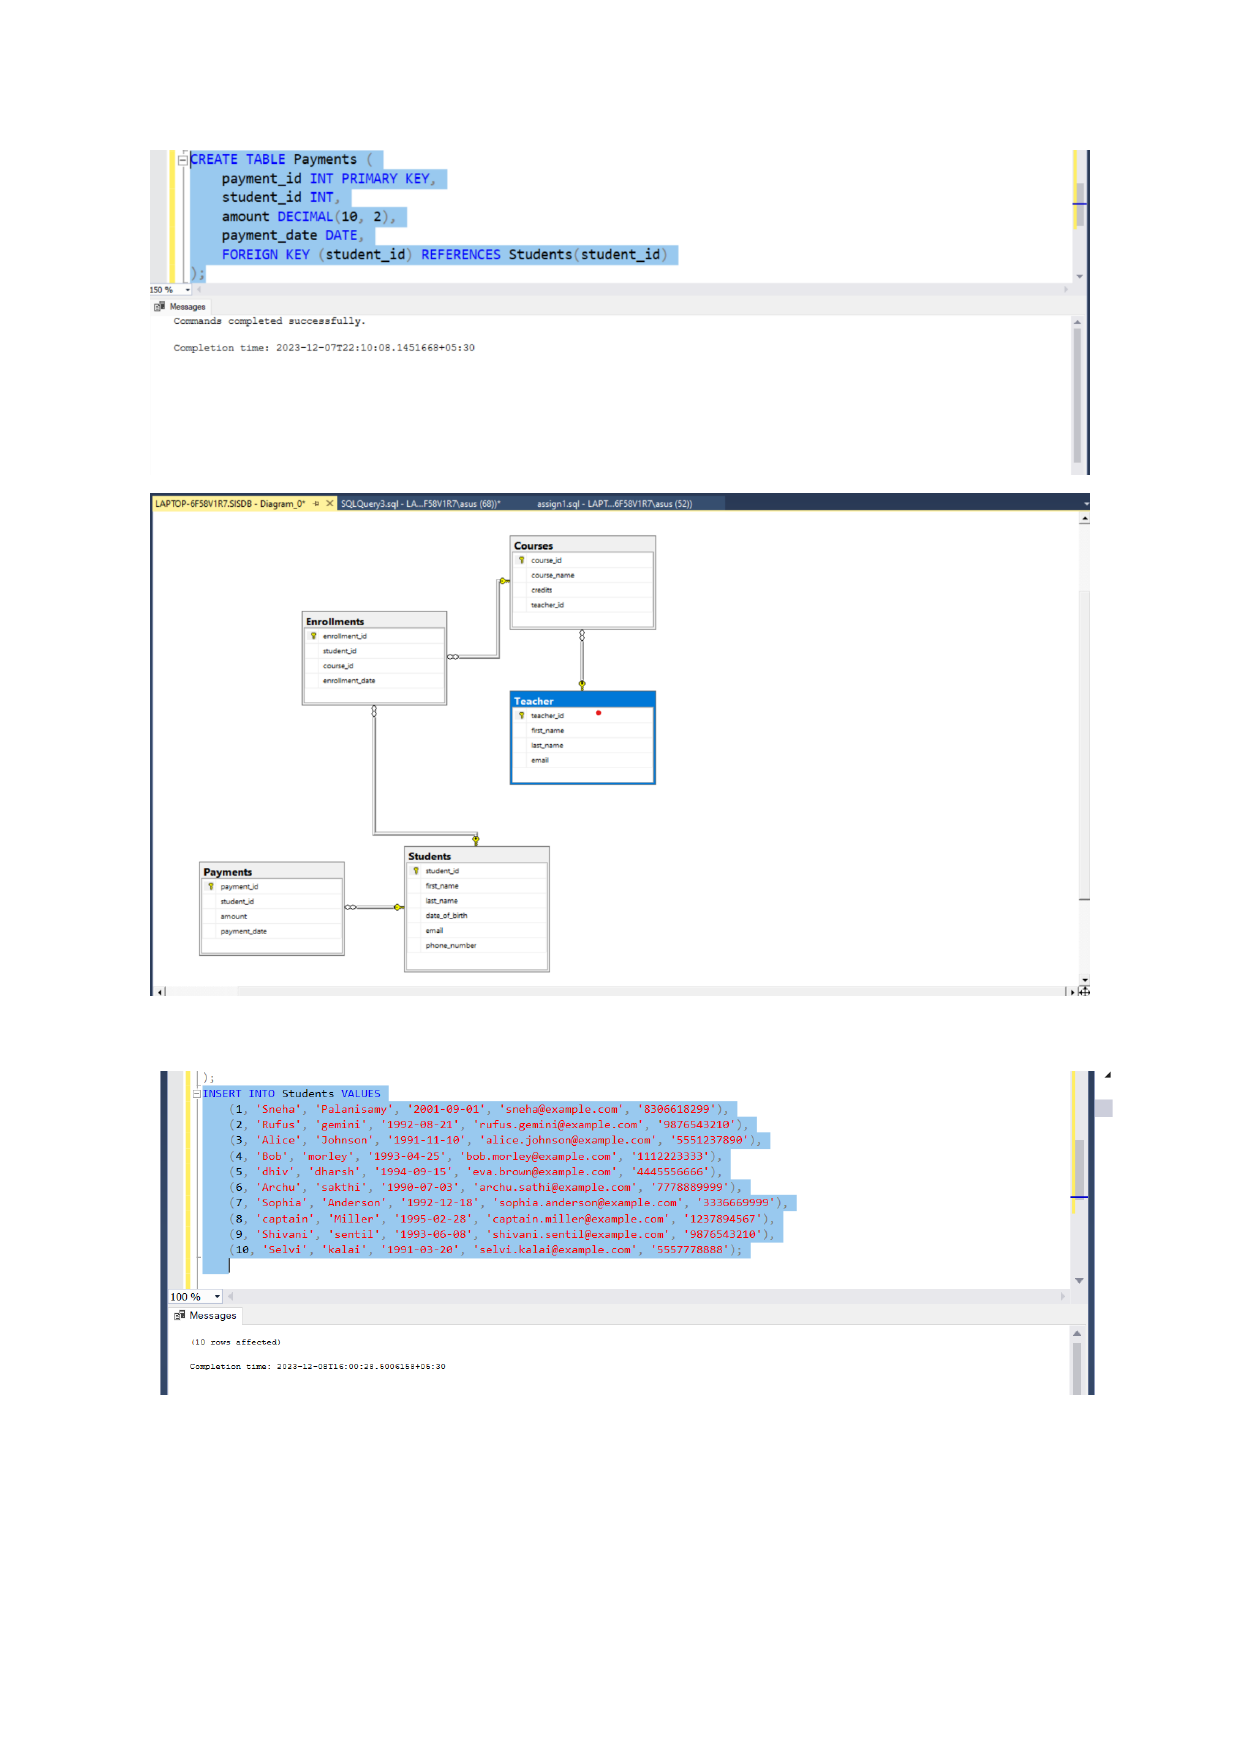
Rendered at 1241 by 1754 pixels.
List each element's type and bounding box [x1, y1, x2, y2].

picture [150, 150, 1090, 475]
picture [150, 1071, 1113, 1395]
picture [150, 493, 1090, 996]
